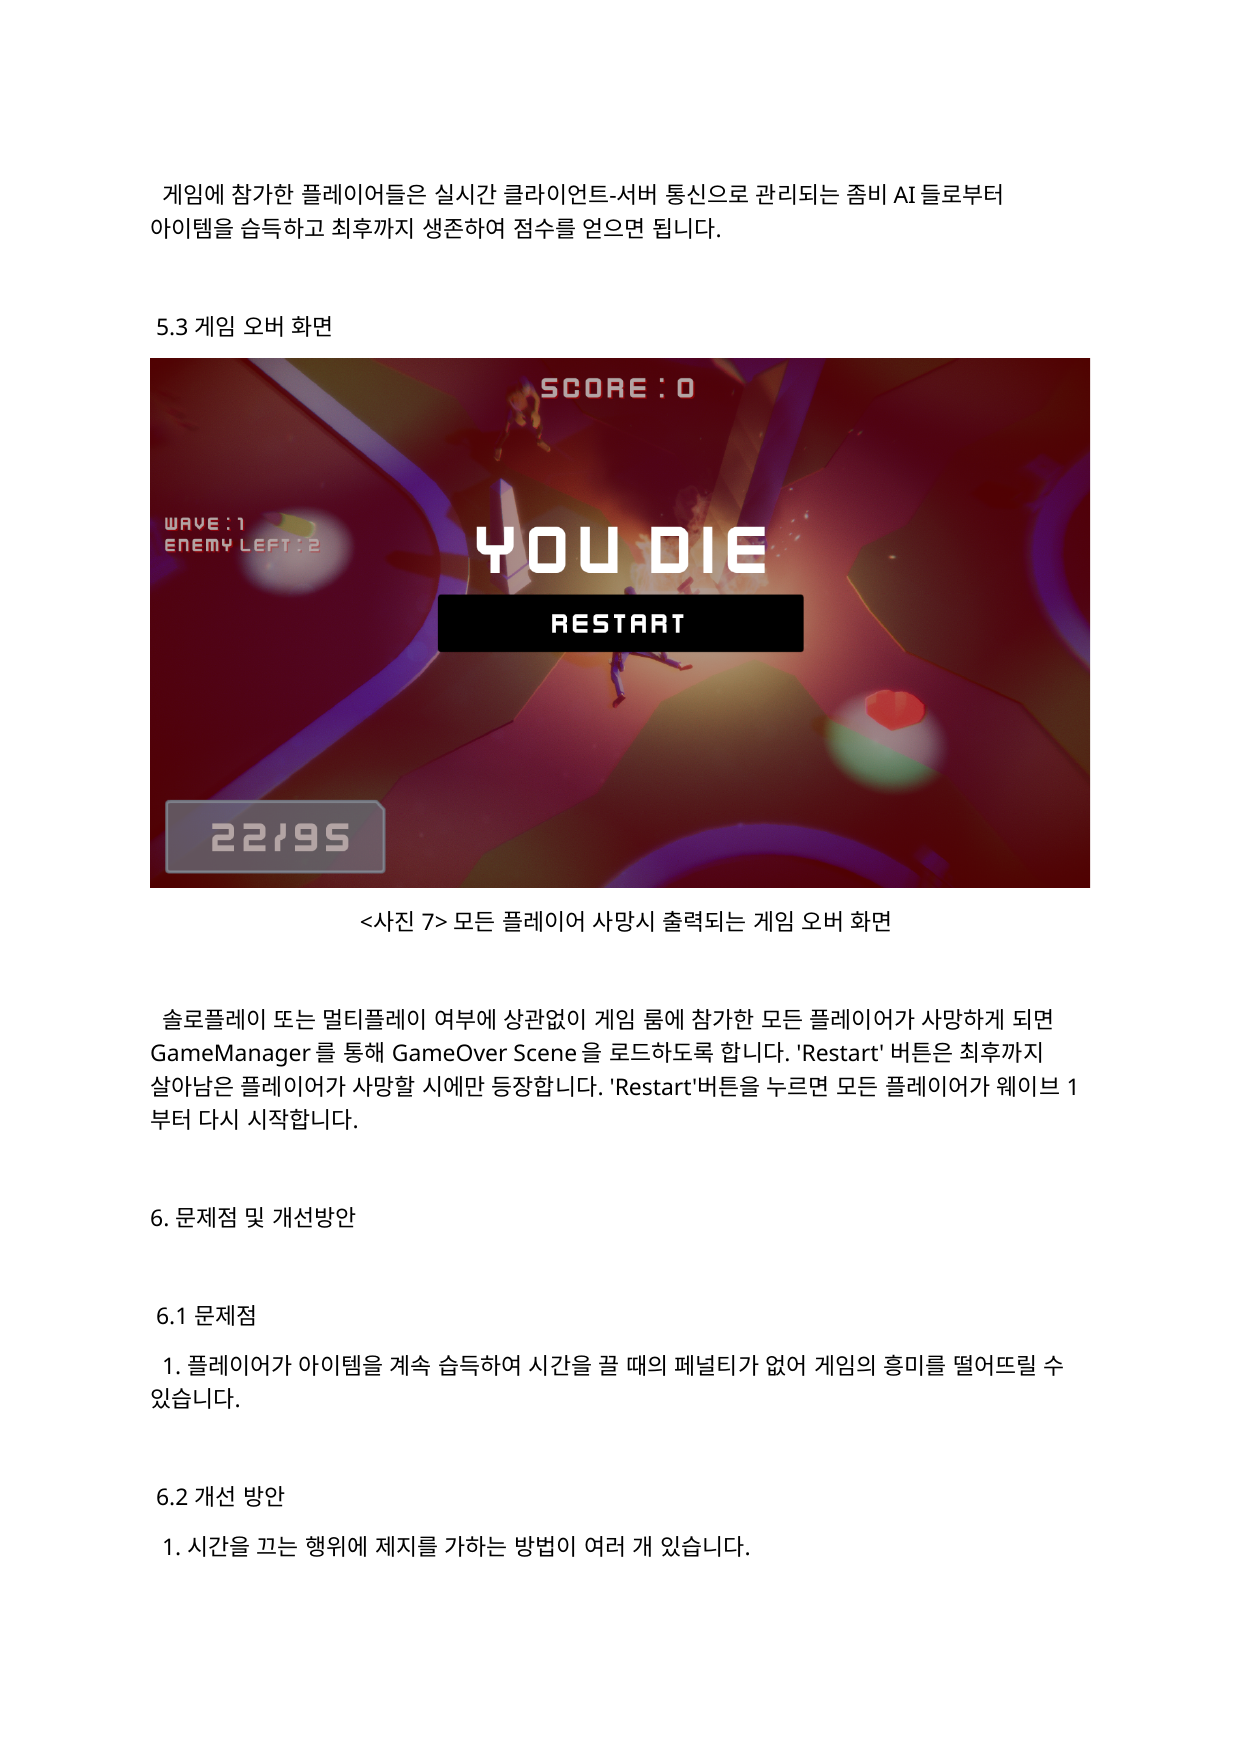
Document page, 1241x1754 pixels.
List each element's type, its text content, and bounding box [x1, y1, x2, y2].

text 솔로플레이 또는 멀티플레이 여부에 상관없이 게임 룸에 참가한 모든 플레이어가 사망하게 되면 GameManager를 통해 GameOver Scene을 로드하도록 합니다. 'Restart' 버튼은 최후까지 살아남은 플레이어가 사망할 시에만 등장합니다. 'Restart'버튼을 누르면 모든 플레이어가 웨이브 1부터 다시 시작합니다. [150, 1002, 1090, 1135]
picture [150, 358, 1091, 888]
text 6.1 문제점 [150, 1298, 1090, 1331]
text 6. 문제점 및 개선방안 [150, 1200, 1090, 1233]
text 게임에 참가한 플레이어들은 실시간 클라이언트-서버 통신으로 관리되는 좀비AI들로부터 아이템을 습득하고 최후까지 생존하여 점수를 얻으면 됩니다. [150, 177, 1090, 244]
text 1. 시간을 끄는 행위에 제지를 가하는 방법이 여러 개 있습니다. [150, 1529, 1090, 1562]
text <사진 7> 모든 플레이어 사망시 출력되는 게임 오버 화면 [150, 904, 1090, 937]
text 6.2 개선 방안 [150, 1479, 1090, 1512]
text 5.3 게임 오버 화면 [150, 308, 1090, 342]
text 1. 플레이어가 아이템을 계속 습득하여 시간을 끌 때의 페널티가 없어 게임의 흥미를 떨어뜨릴 수 있습니다. [150, 1348, 1090, 1414]
